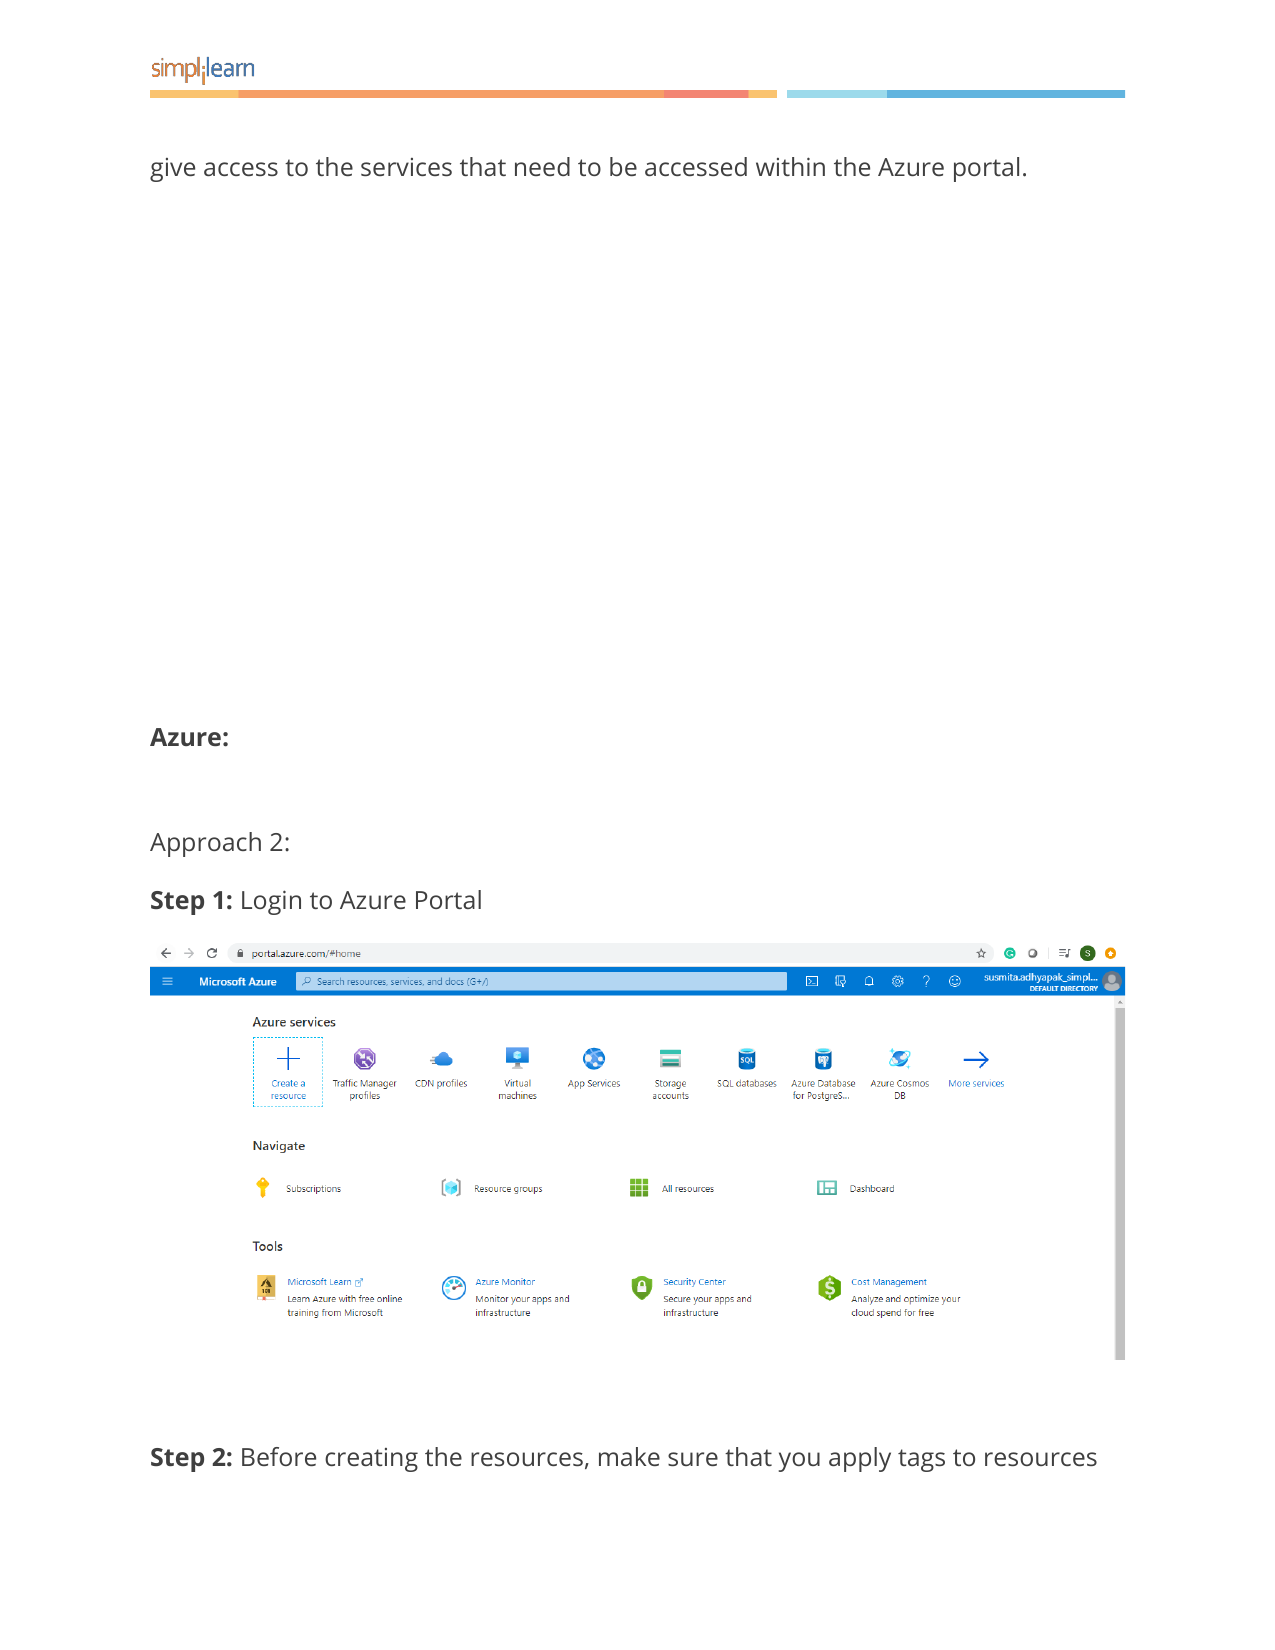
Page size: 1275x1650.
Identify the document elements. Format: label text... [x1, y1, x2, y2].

picture [150, 940, 1125, 1360]
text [150, 150, 1097, 184]
text Step 1: Login to Azure Portal [150, 882, 1104, 916]
picture [150, 52, 1125, 98]
text Approach 2: [150, 824, 307, 858]
text Azure: [150, 719, 307, 754]
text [150, 1440, 1104, 1474]
